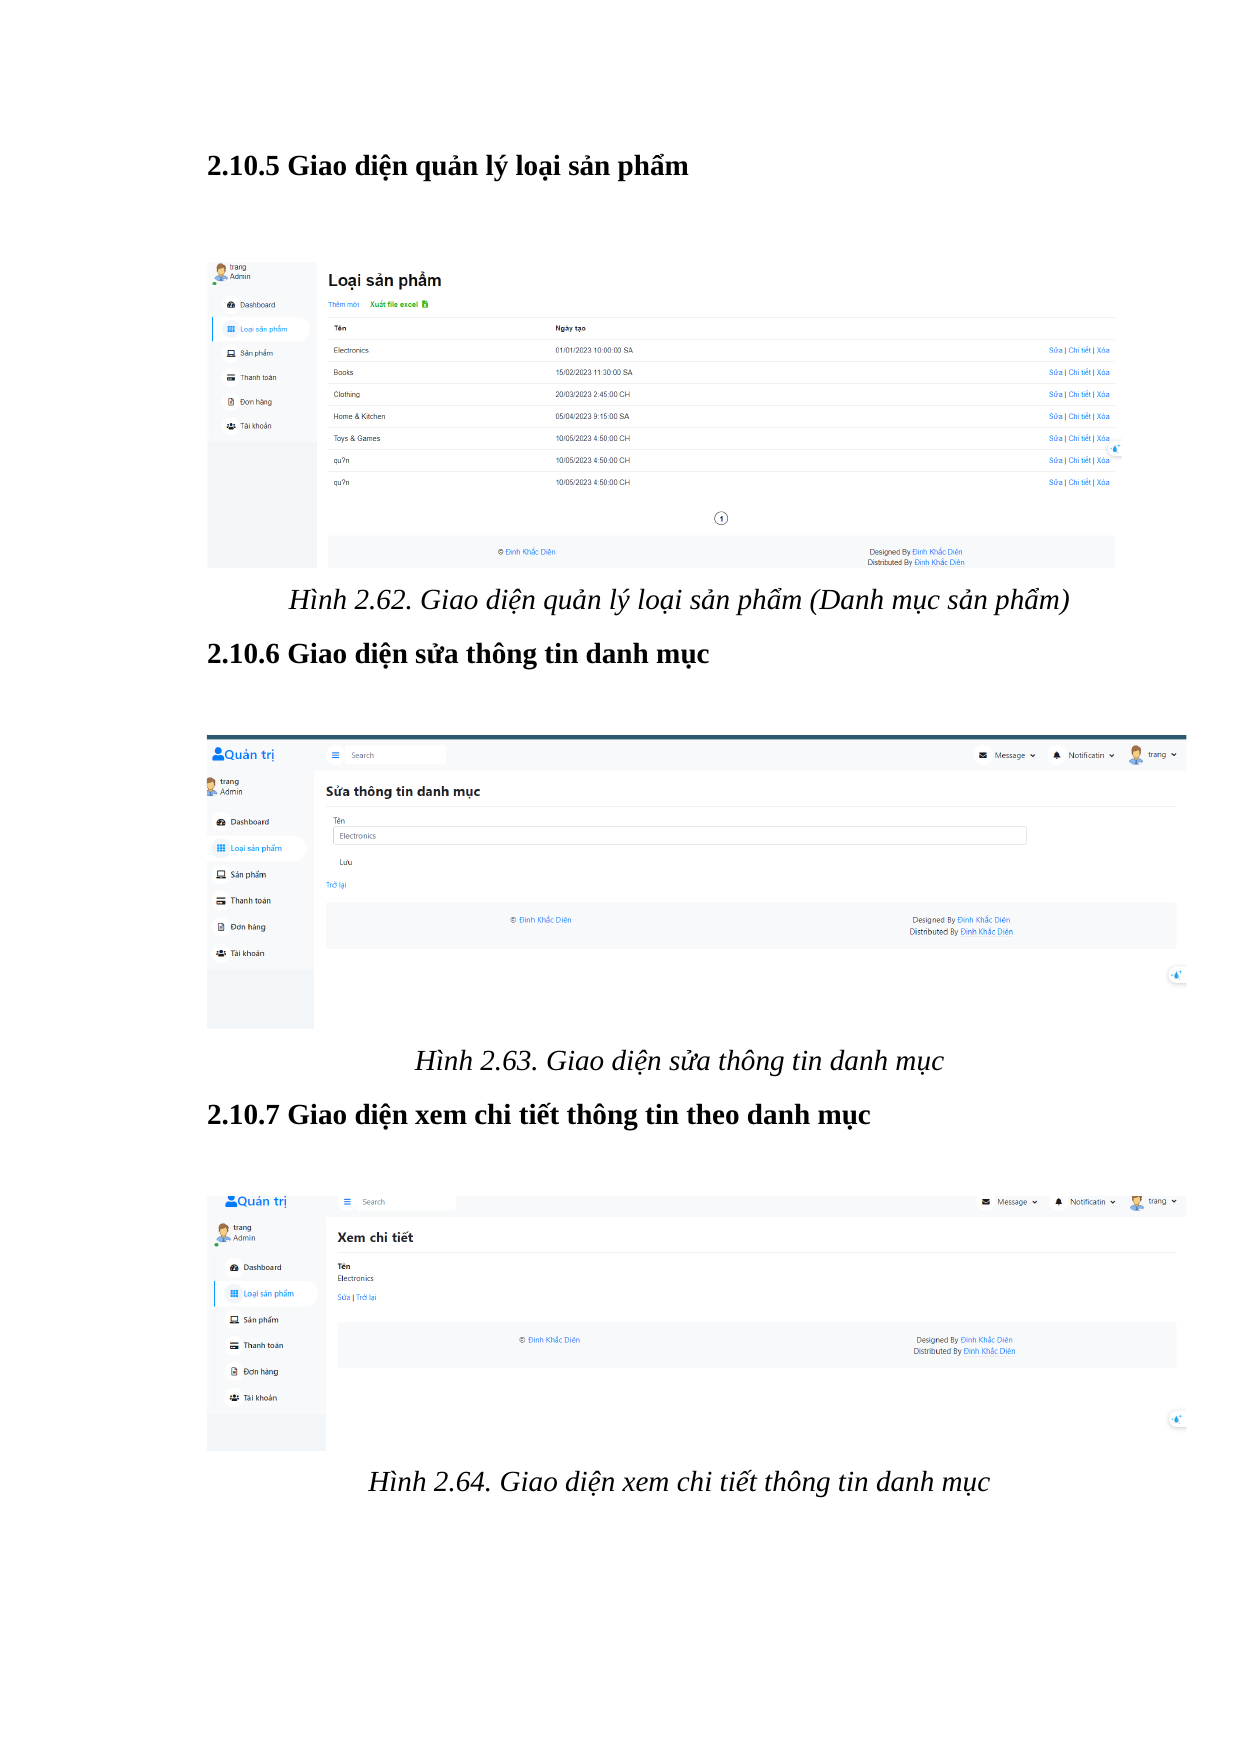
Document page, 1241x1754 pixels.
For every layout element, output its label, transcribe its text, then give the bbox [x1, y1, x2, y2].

subtitle 2.10.6 Giao diện sửa thông tin danh mục [207, 636, 1122, 670]
text Hình 2.63. Giao diện sửa thông tin danh mục [236, 1043, 1122, 1076]
subtitle 2.10.5 Giao diện quản lý loại sản phẩm [207, 148, 1122, 181]
picture [207, 262, 1122, 568]
text Hình 2.64. Giao diện xem chi tiết thông tin danh mục [236, 1464, 1122, 1498]
text Hình 2.62. Giao diện quản lý loại sản phẩm (Danh mục sản phẩm) [236, 582, 1122, 615]
picture [206, 1196, 1187, 1451]
subtitle 2.10.7 Giao diện xem chi tiết thông tin theo danh mục [207, 1097, 1122, 1131]
picture [206, 735, 1187, 1029]
